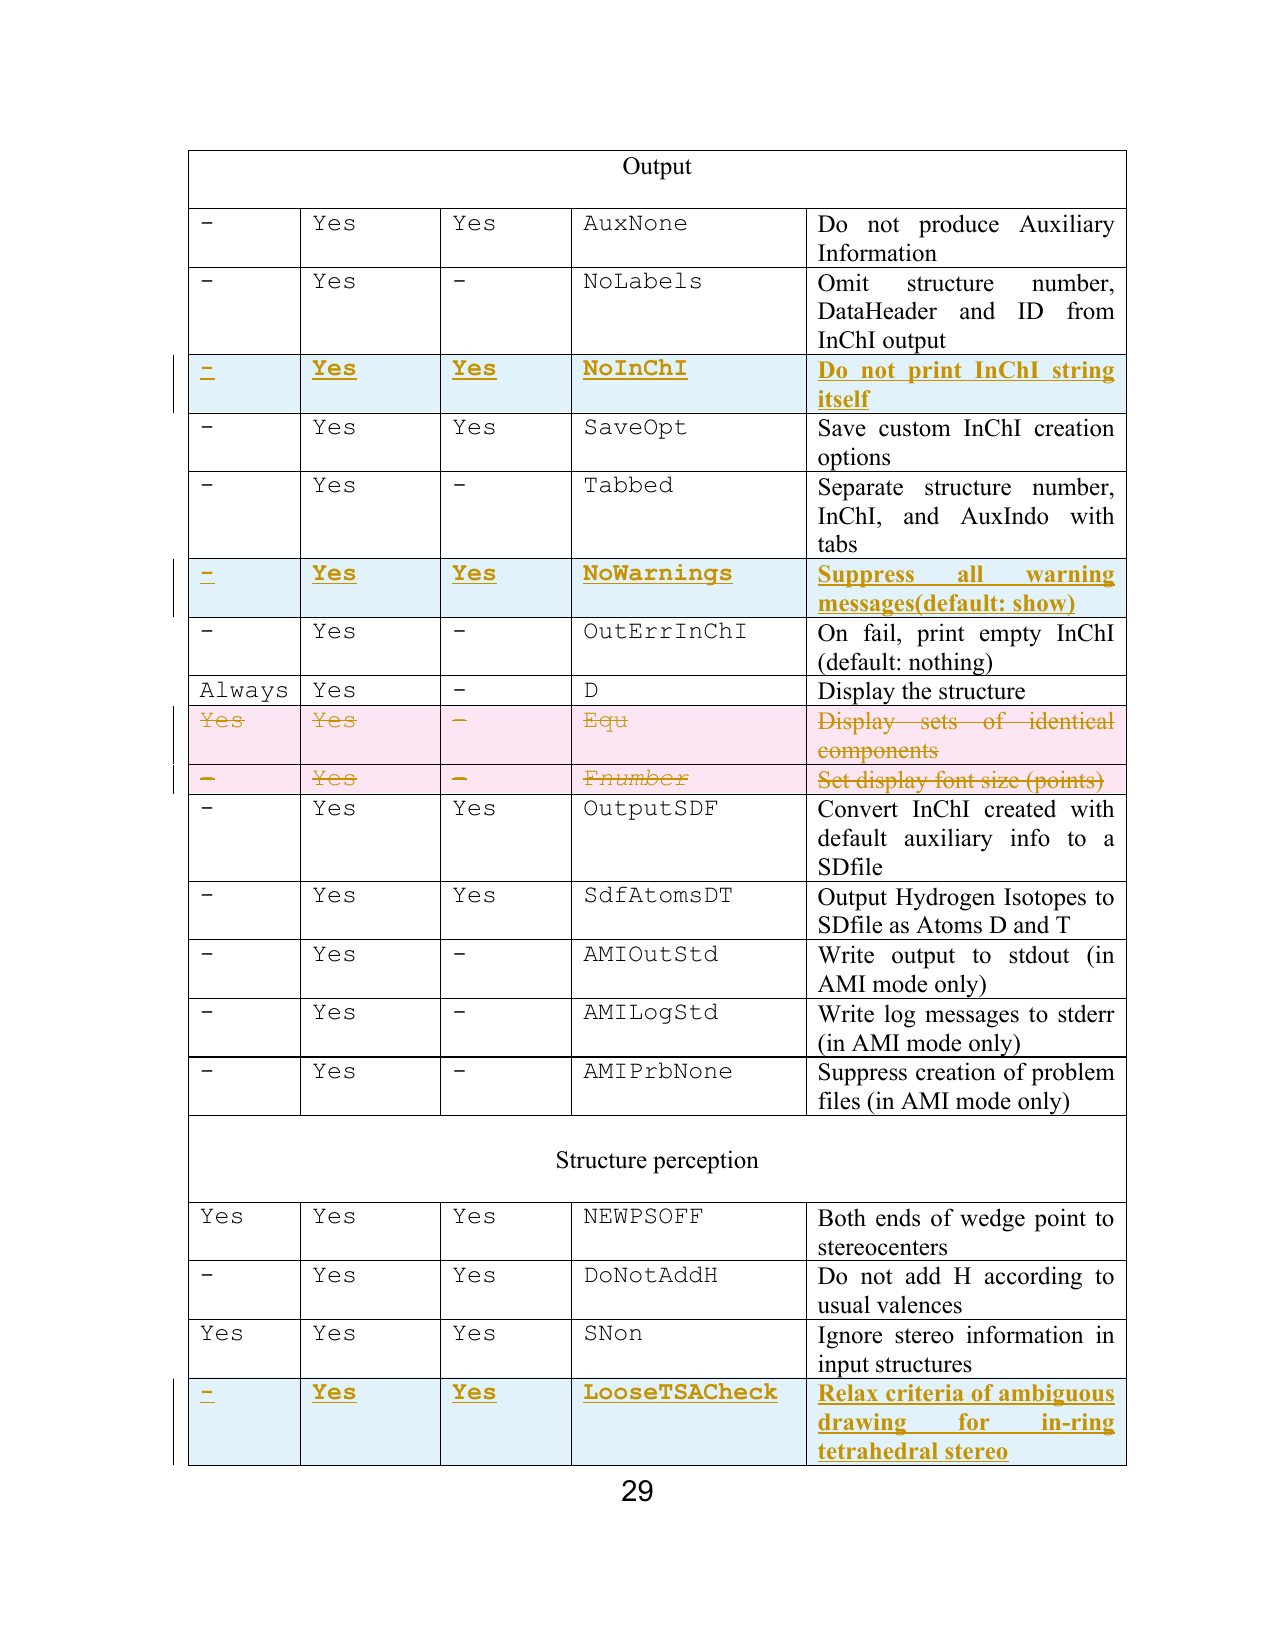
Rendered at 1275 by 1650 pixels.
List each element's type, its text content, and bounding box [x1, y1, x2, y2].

table_cell - [189, 472, 300, 558]
table_cell Yes [441, 882, 571, 939]
table_cell Yes [301, 1058, 440, 1115]
table_cell SdfAtomsDT [572, 882, 806, 939]
table_cell Yes [301, 882, 440, 939]
table_cell - [189, 1058, 300, 1115]
table_cell Display the structure [807, 676, 1126, 705]
table_cell D [572, 676, 806, 705]
table_cell AuxNone [572, 209, 806, 267]
table_cell Output Hydrogen Isotopes to SDfile as Atoms D and T [807, 882, 1126, 939]
table_cell Structure perception [189, 1116, 1126, 1202]
table_cell Output [189, 151, 1126, 208]
table_cell - [441, 999, 571, 1056]
table_cell Ignore stereo information in input structures [807, 1320, 1126, 1377]
table_cell Yes [441, 1261, 571, 1319]
table_cell - [189, 882, 300, 939]
table_cell AMIPrbNone [572, 1058, 806, 1115]
table_cell Separate structure number, InChI, and AuxIndo with tabs [807, 472, 1126, 558]
table_cell Yes [301, 1261, 440, 1319]
table_cell - [441, 472, 571, 558]
table_cell Write output to stdout (in AMI mode only) [807, 940, 1126, 998]
table_cell Yes [441, 795, 571, 881]
table_cell - [189, 618, 300, 675]
table_cell Both ends of wedge point to stereocenters [807, 1203, 1126, 1260]
table_cell Tabbed [572, 472, 806, 558]
table_cell Convert InChI created with default auxiliary info to a SDfile [807, 795, 1126, 881]
table_cell Do not produce Auxiliary Information [807, 209, 1126, 267]
table_cell Yes [441, 414, 571, 471]
table_cell DoNotAddH [572, 1261, 806, 1319]
table_cell Yes [301, 1320, 440, 1377]
table_cell Yes [301, 209, 440, 267]
table_cell Yes [301, 795, 440, 881]
table_cell Do not add H according to usual valences [807, 1261, 1126, 1319]
table_cell Yes [301, 472, 440, 558]
table_cell Yes [301, 618, 440, 675]
table_cell Yes [301, 1203, 440, 1260]
table_cell - [441, 940, 571, 998]
table_cell - [441, 1058, 571, 1115]
table_cell Yes [189, 1320, 300, 1377]
table_cell - [189, 268, 300, 354]
table_cell - [189, 209, 300, 267]
table_cell Yes [441, 209, 571, 267]
table_cell NEWPSOFF [572, 1203, 806, 1260]
table_cell Always [189, 676, 300, 705]
table_cell Yes [301, 940, 440, 998]
table_cell - [189, 795, 300, 881]
table_cell Save custom InChI creation options [807, 414, 1126, 471]
table_cell Yes [301, 268, 440, 354]
table_cell OutErrInChI [572, 618, 806, 675]
table_cell Omit structure number, DataHeader and ID from InChI output [807, 268, 1126, 354]
table_cell NoLabels [572, 268, 806, 354]
table_cell Yes [441, 1320, 571, 1377]
table_cell - [189, 940, 300, 998]
table_cell AMIOutStd [572, 940, 806, 998]
table_cell On fail, print empty InChI (default: nothing) [807, 618, 1126, 675]
table_cell Yes [301, 999, 440, 1056]
table_cell OutputSDF [572, 795, 806, 881]
table_cell - [441, 268, 571, 354]
table_cell - [189, 1261, 300, 1319]
table_cell Yes [441, 1203, 571, 1260]
table_cell SaveOpt [572, 414, 806, 471]
table_cell AMILogStd [572, 999, 806, 1056]
table_cell - [189, 999, 300, 1056]
table_cell Yes [189, 1203, 300, 1260]
table_cell Write log messages to stderr (in AMI mode only) [807, 999, 1126, 1056]
table_cell SNon [572, 1320, 806, 1377]
table_cell - [441, 618, 571, 675]
table_cell Yes [301, 414, 440, 471]
table_cell Yes [301, 676, 440, 705]
table_cell Suppress creation of problem files (in AMI mode only) [807, 1058, 1126, 1115]
table_cell - [441, 676, 571, 705]
table_cell - [189, 414, 300, 471]
